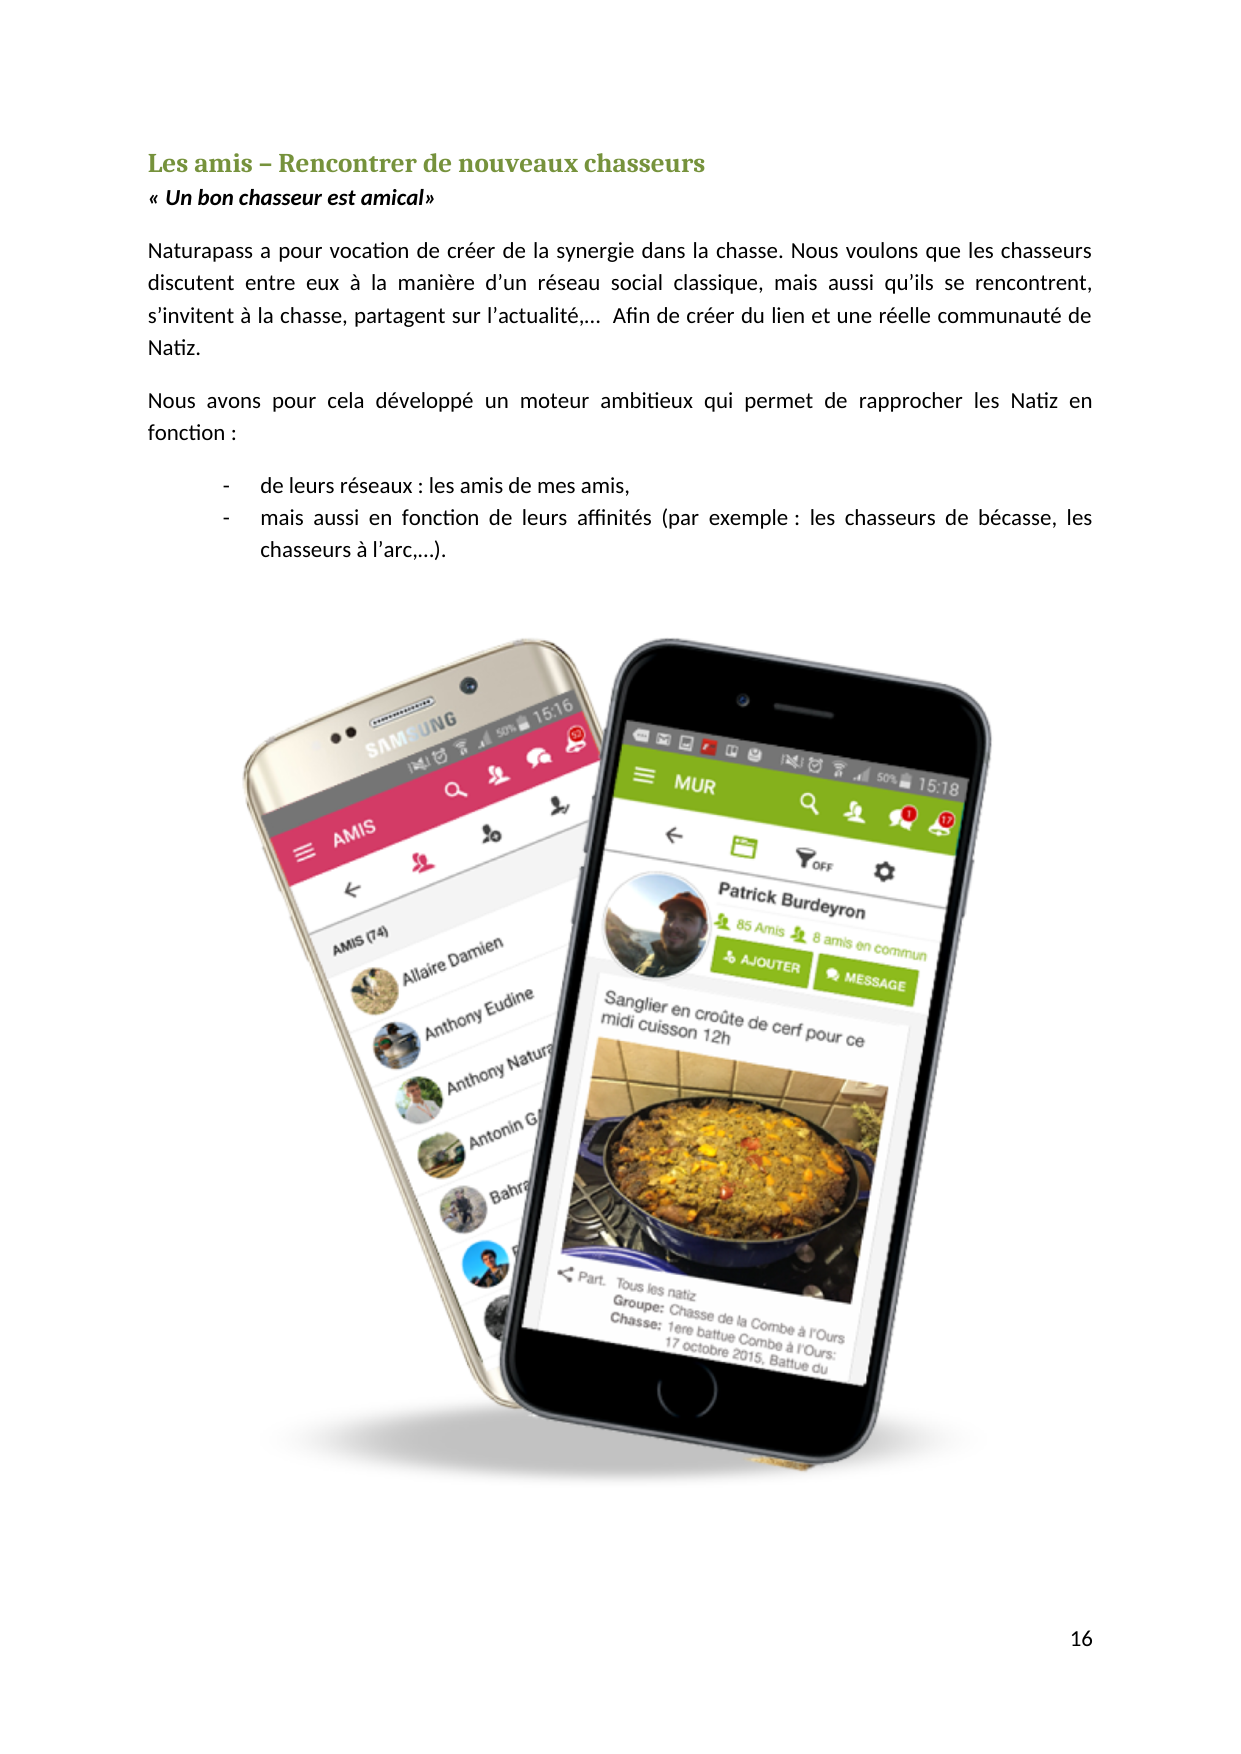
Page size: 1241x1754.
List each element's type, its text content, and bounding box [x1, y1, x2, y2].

text Nous avons pour cela développé un moteur ambitieux qui permet de rapprocher les Natiz en fonction : [148, 386, 1093, 446]
text « Un bon chasseur est amical» [148, 183, 1093, 211]
list mais aussi en fonction de leurs affinités (par exemple : les chasseurs de bécasse, les chasseurs à l’arc,…). [223, 503, 1093, 563]
list de leurs réseaux : les amis de mes amis, [223, 471, 1093, 499]
subtitle Les amis – Rencontrer de nouveaux chasseurs [148, 148, 1093, 179]
picture [224, 588, 1017, 1576]
text Naturapass a pour vocation de créer de la synergie dans la chasse. Nous voulons que les chasseurs discutent entre eux à la manière d’un réseau social classique, mais aussi qu’ils se rencontrent, s’invitent à la chasse, partagent sur l’actualité,… Afin de créer du lien et une réelle communauté de Natiz. [148, 236, 1093, 361]
